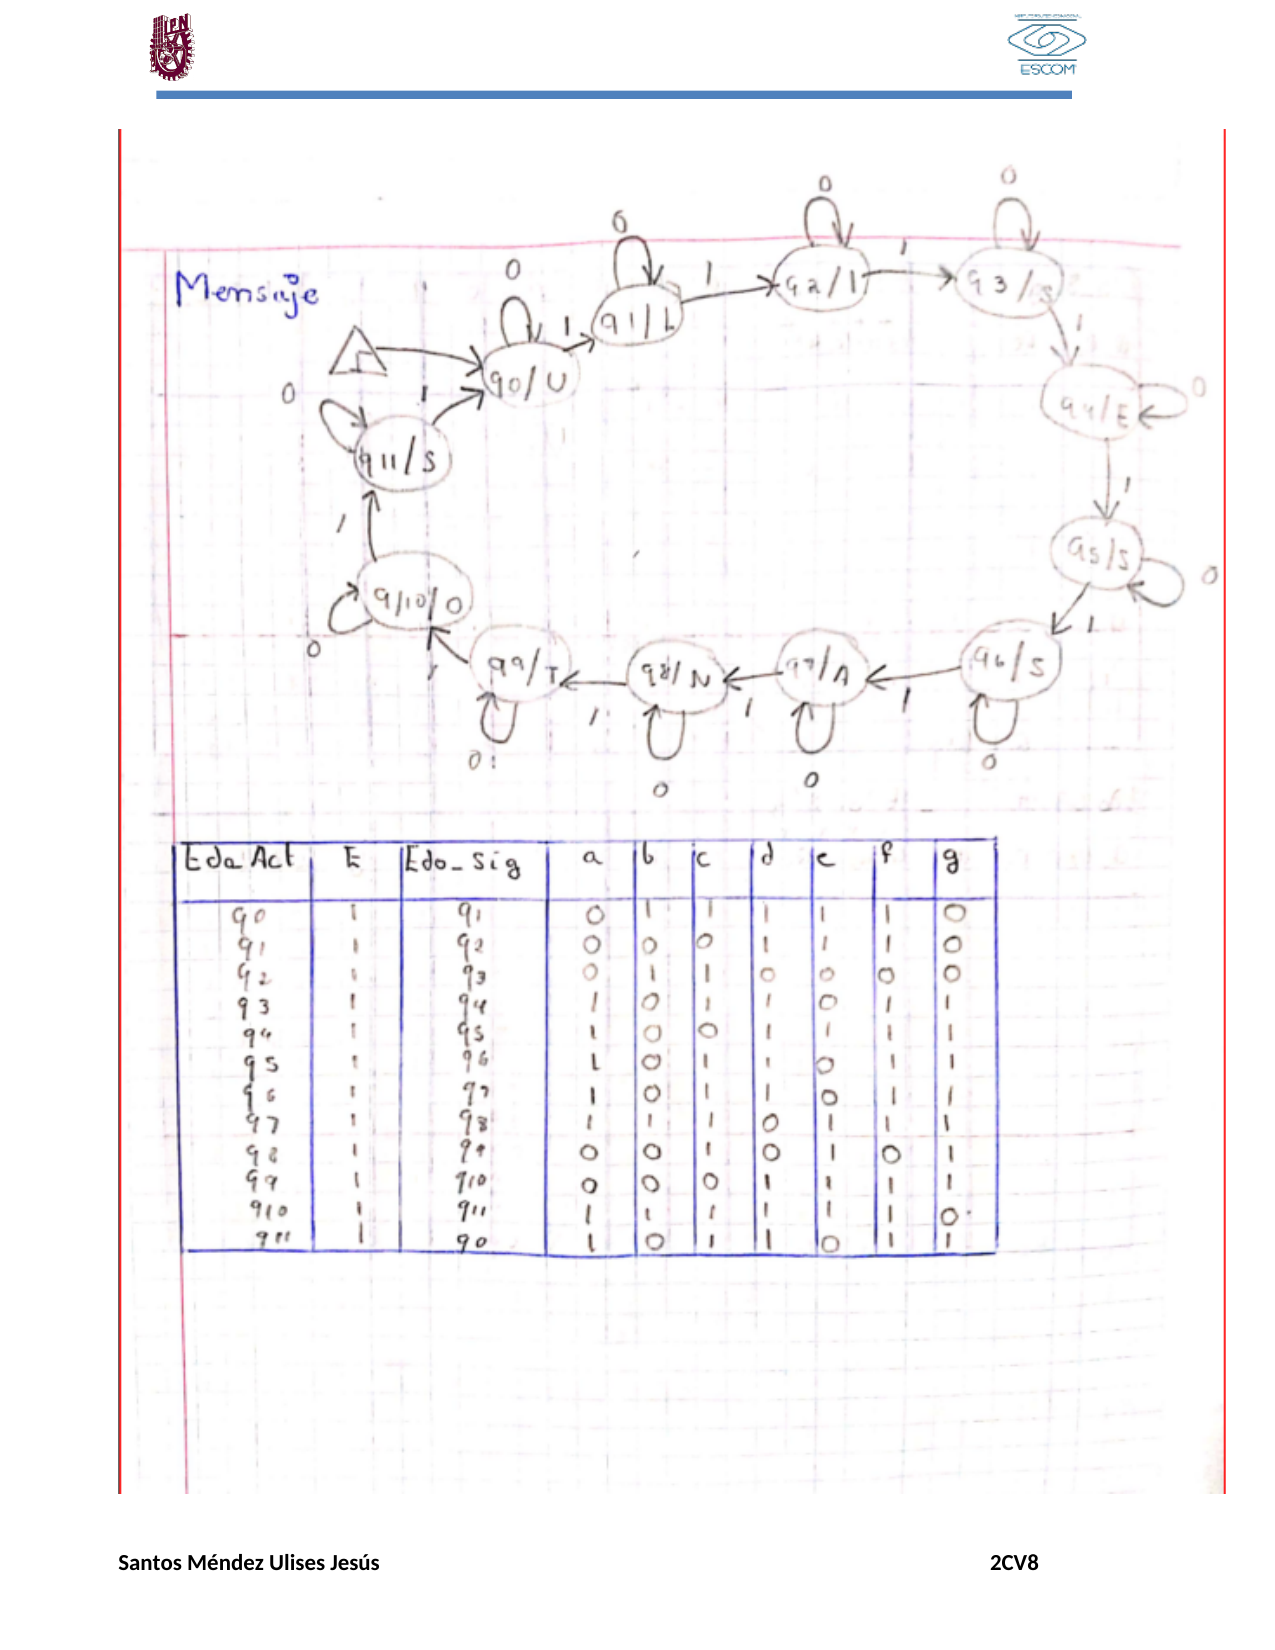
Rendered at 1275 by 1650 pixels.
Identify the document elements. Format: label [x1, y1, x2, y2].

picture [118, 129, 1226, 1494]
picture [148, 12, 196, 82]
picture [1005, 12, 1088, 76]
